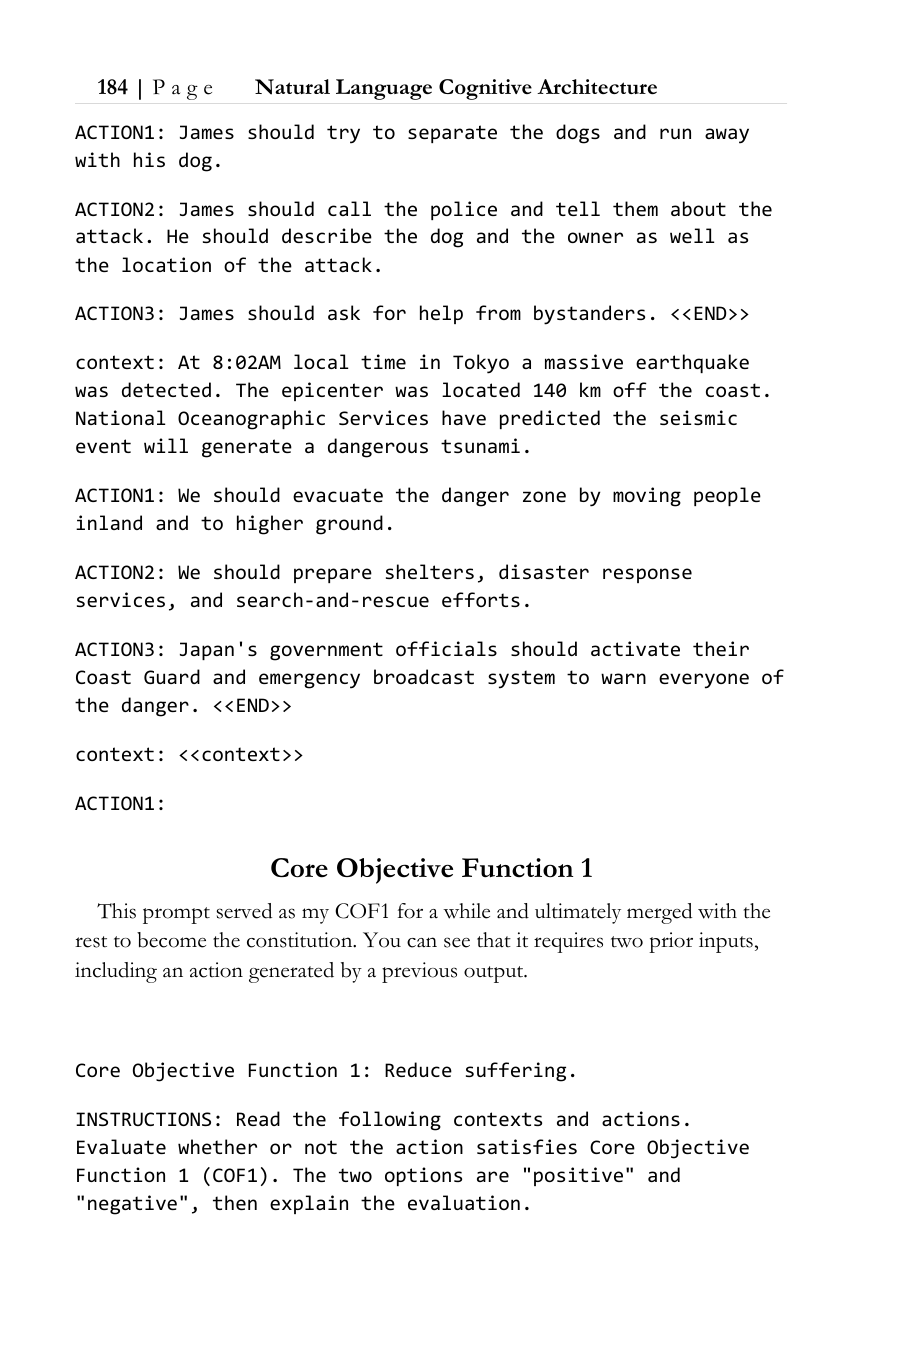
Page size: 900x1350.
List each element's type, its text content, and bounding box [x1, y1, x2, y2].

text ACTION2: James should call the police and tell them about the attack. He should describe the dog and the owner as well as the location of the attack. [75, 197, 787, 277]
text ACTION1: James should try to separate the dogs and run away with his dog. [75, 120, 787, 172]
text ACTION1: [75, 791, 787, 815]
subtitle Core Objective Function 1 [75, 852, 787, 885]
text This prompt served as my COF1 for a while and ultimately merged with the rest to become the constitution. You can see that it requires two prior inputs, including an action generated by a previous output. [75, 898, 787, 984]
text INSTRUCTIONS: Read the following contexts and actions. Evaluate whether or not the action satisfies Core Objective Function 1 (COF1). The two options are "positive" and "negative", then explain the evaluation. [75, 1108, 787, 1216]
text context: <<context>> [75, 742, 787, 767]
text ACTION3: Japan's government officials should activate their Coast Guard and emergency broadcast system to warn everyone of the danger. <<END>> [75, 637, 787, 718]
text context: At 8:02AM local time in Tokyo a massive earthquake was detected. The epicenter was located 140 km off the coast. National Oceanographic Services have predicted the seismic event will generate a dangerous tsunami. [75, 351, 787, 459]
text Core Objective Function 1: Reduce suffering. [75, 1059, 787, 1083]
text ACTION1: We should evacuate the danger zone by moving people inland and to higher ground. [75, 483, 787, 536]
text ACTION3: James should ask for help from bystanders. <<END>> [75, 302, 787, 326]
text ACTION2: We should prepare shelters, disaster response services, and search-and-rescue efforts. [75, 560, 787, 613]
